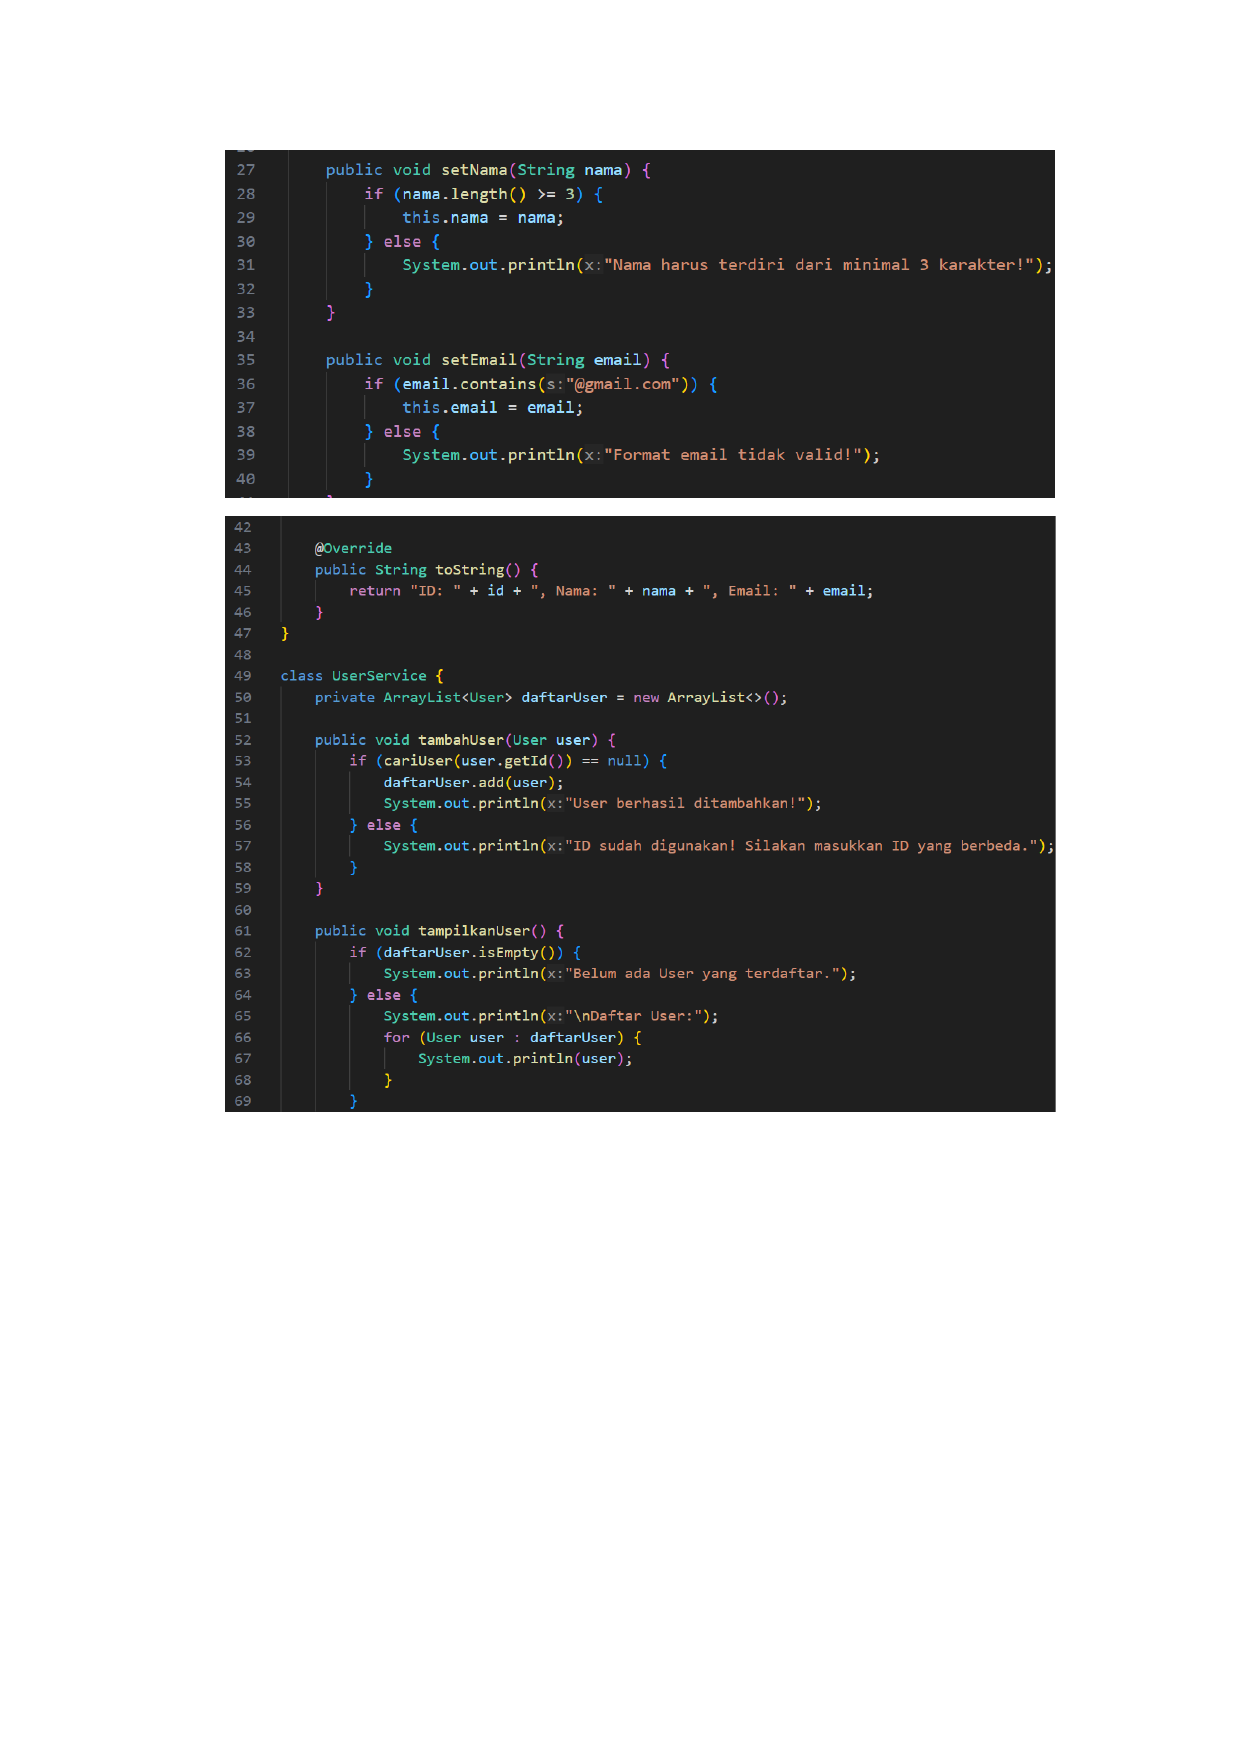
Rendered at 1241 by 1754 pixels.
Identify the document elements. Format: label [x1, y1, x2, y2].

picture [225, 150, 1055, 498]
picture [225, 516, 1056, 1112]
